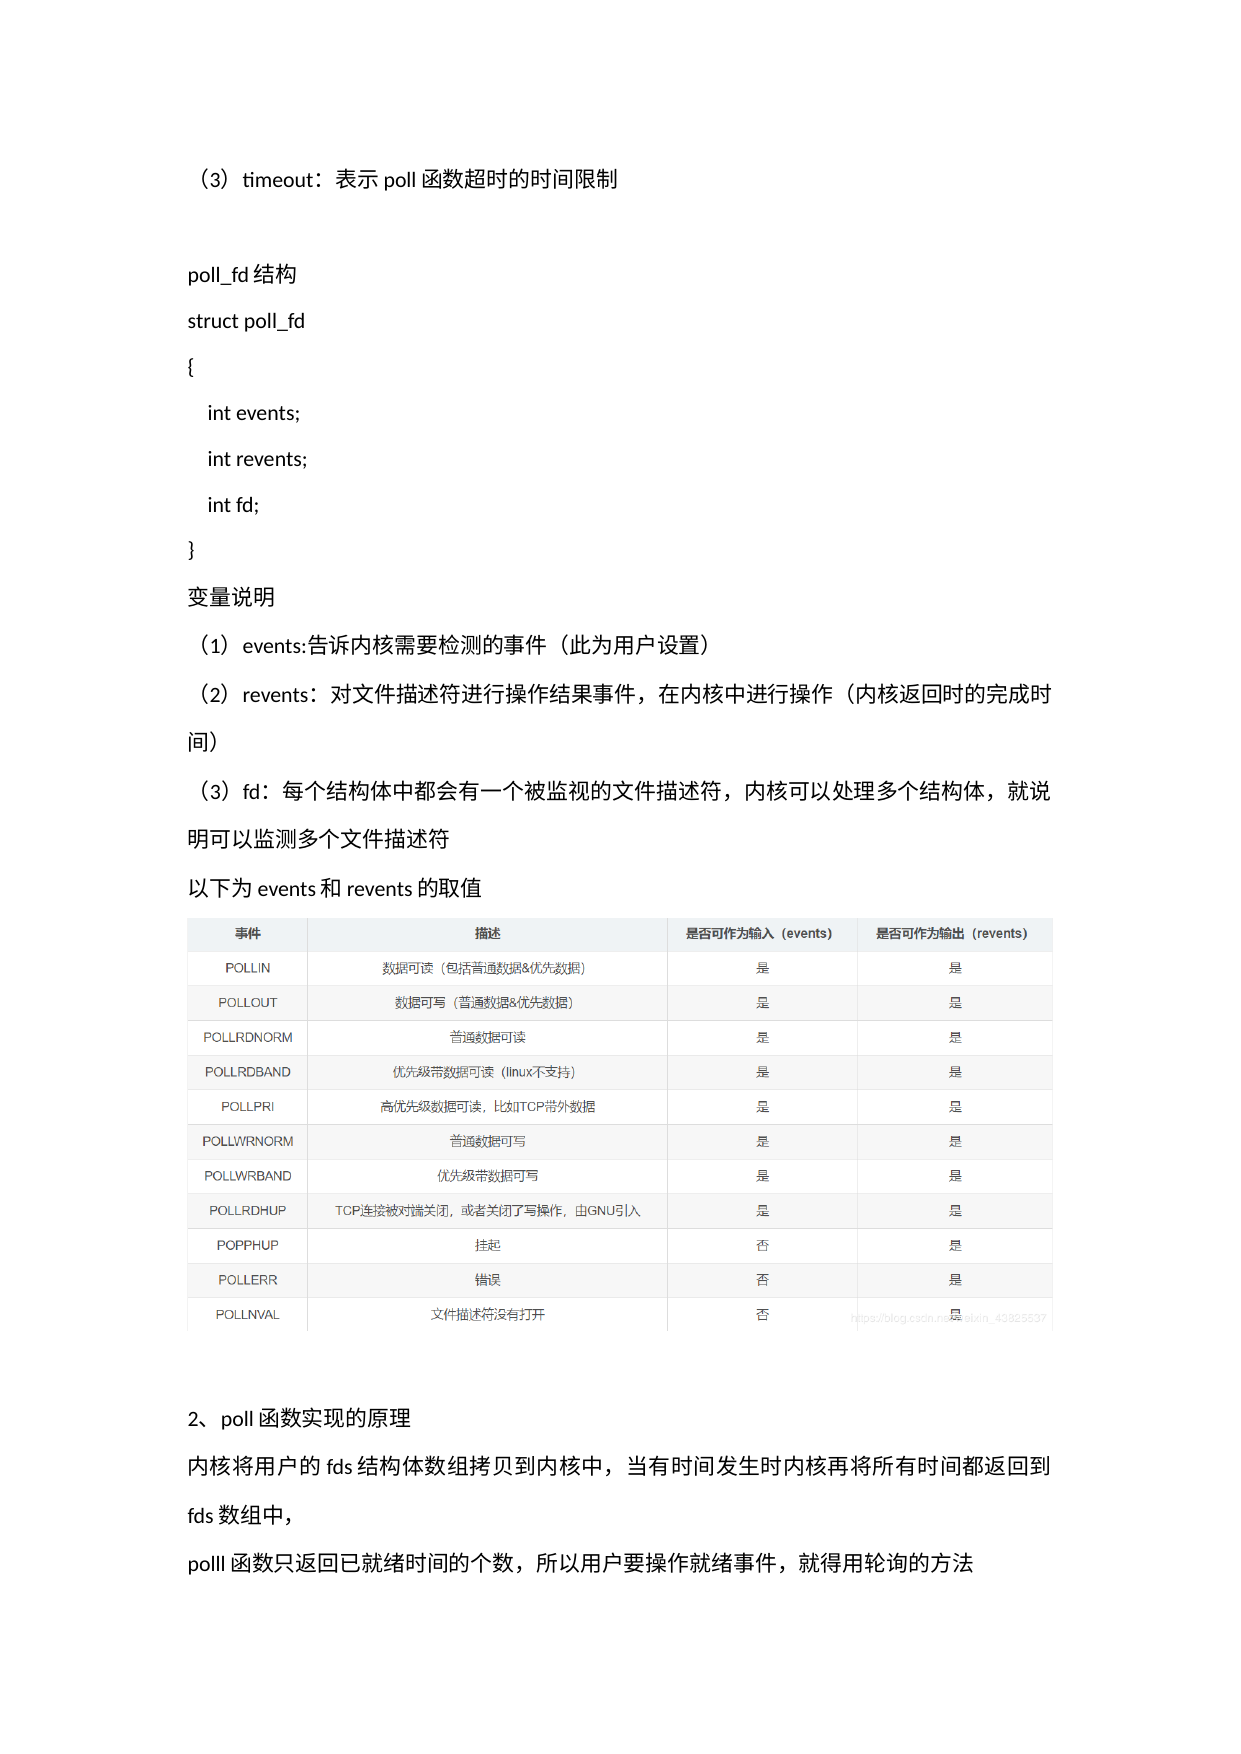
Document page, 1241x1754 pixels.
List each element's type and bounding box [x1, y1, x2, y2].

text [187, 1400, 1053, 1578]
picture [187, 918, 1053, 1331]
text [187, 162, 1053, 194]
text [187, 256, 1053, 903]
